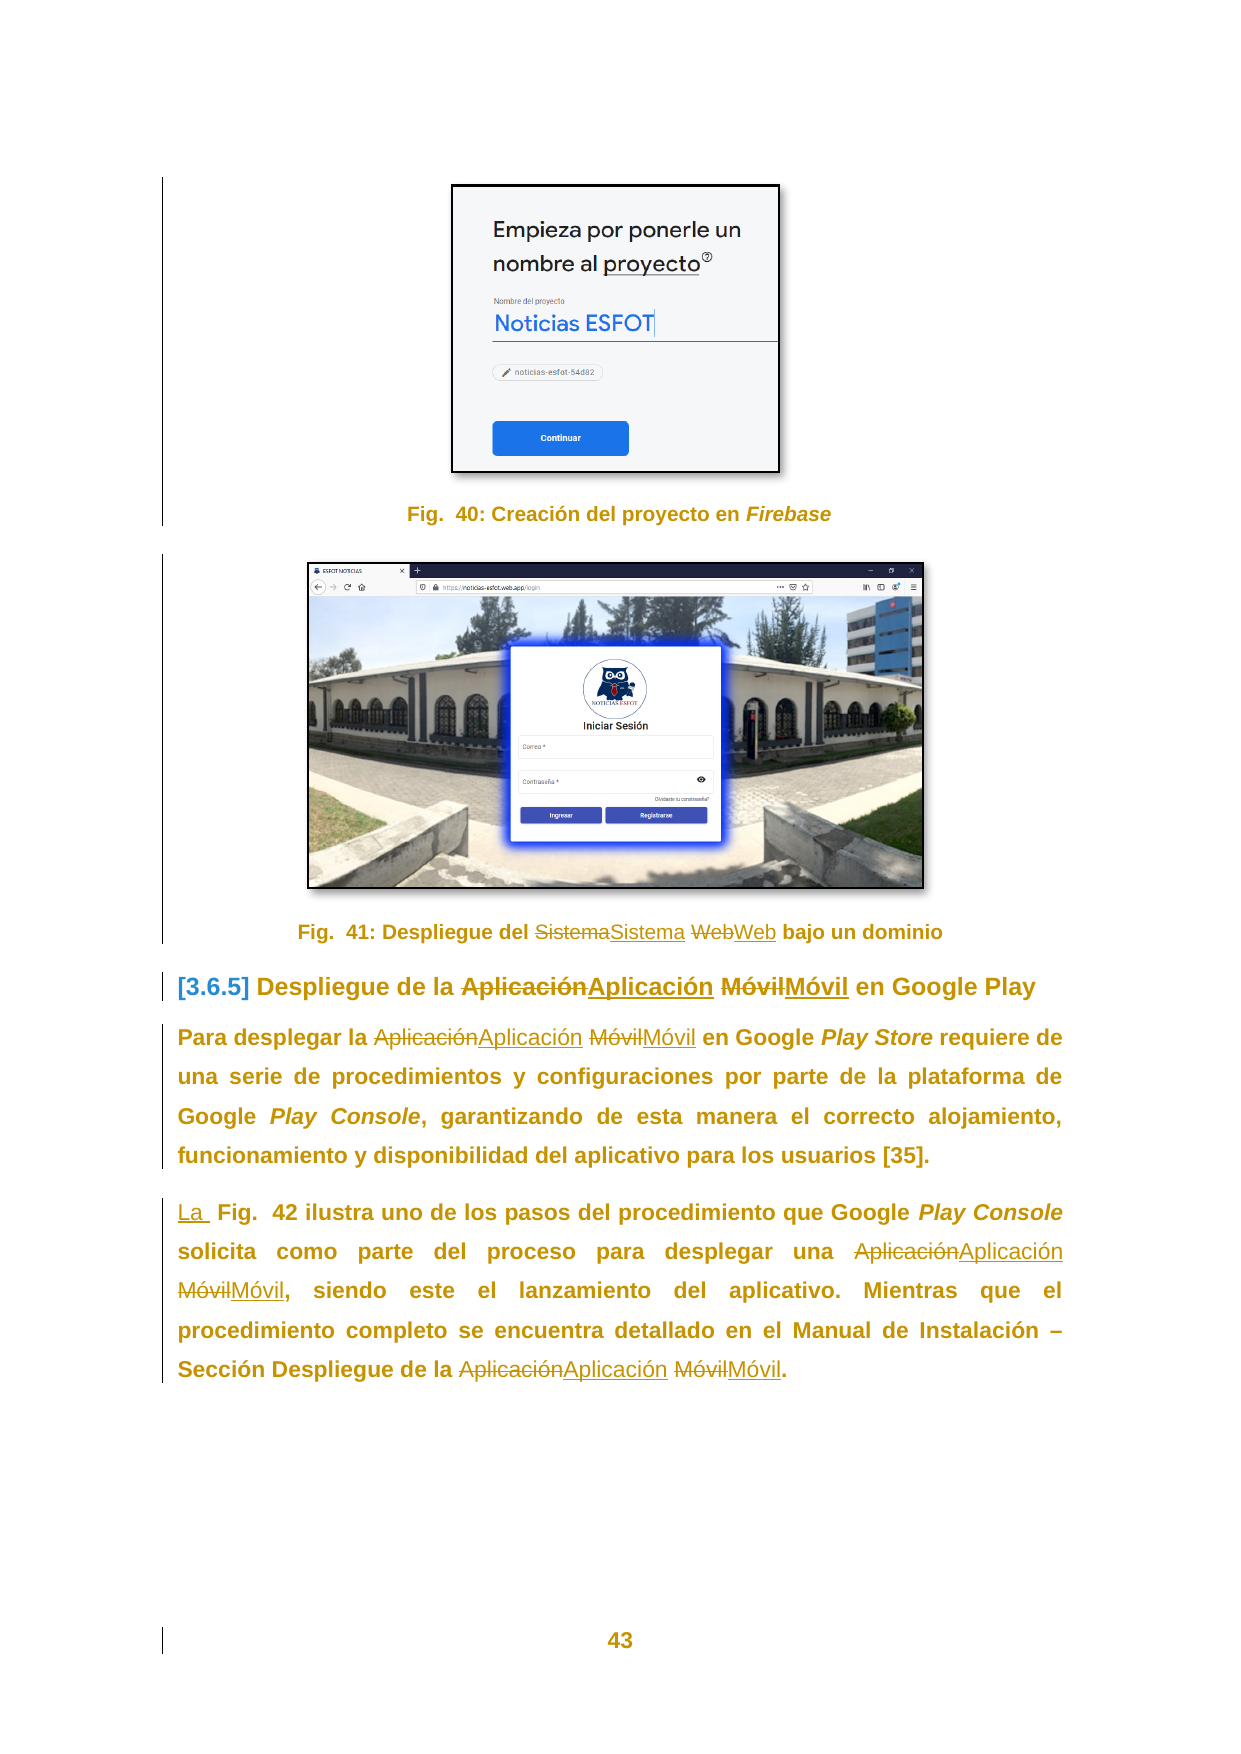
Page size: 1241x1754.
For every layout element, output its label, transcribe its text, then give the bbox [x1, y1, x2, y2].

text Fig. 42 ilustra uno de los pasos del procedimiento que Google Play Console solicita como parte del proceso para desplegar una , siendo este el lanzamiento del aplicativo. Mientras que el procedimiento completo se encuentra detallado en el Manual de Instalación – Sección Despliegue de la . [177, 1198, 1063, 1383]
text Para desplegar la en Google Play Store requiere de una serie de procedimientos y configuraciones por parte de la plataforma de Google Play Console, garantizando de esta manera el correcto alojamiento, funcionamiento y disponibilidad del aplicativo para los usuarios . [177, 1024, 1063, 1169]
picture [453, 187, 778, 471]
picture [309, 564, 922, 887]
subtitle Despliegue de la en Google Play [177, 972, 1063, 1001]
